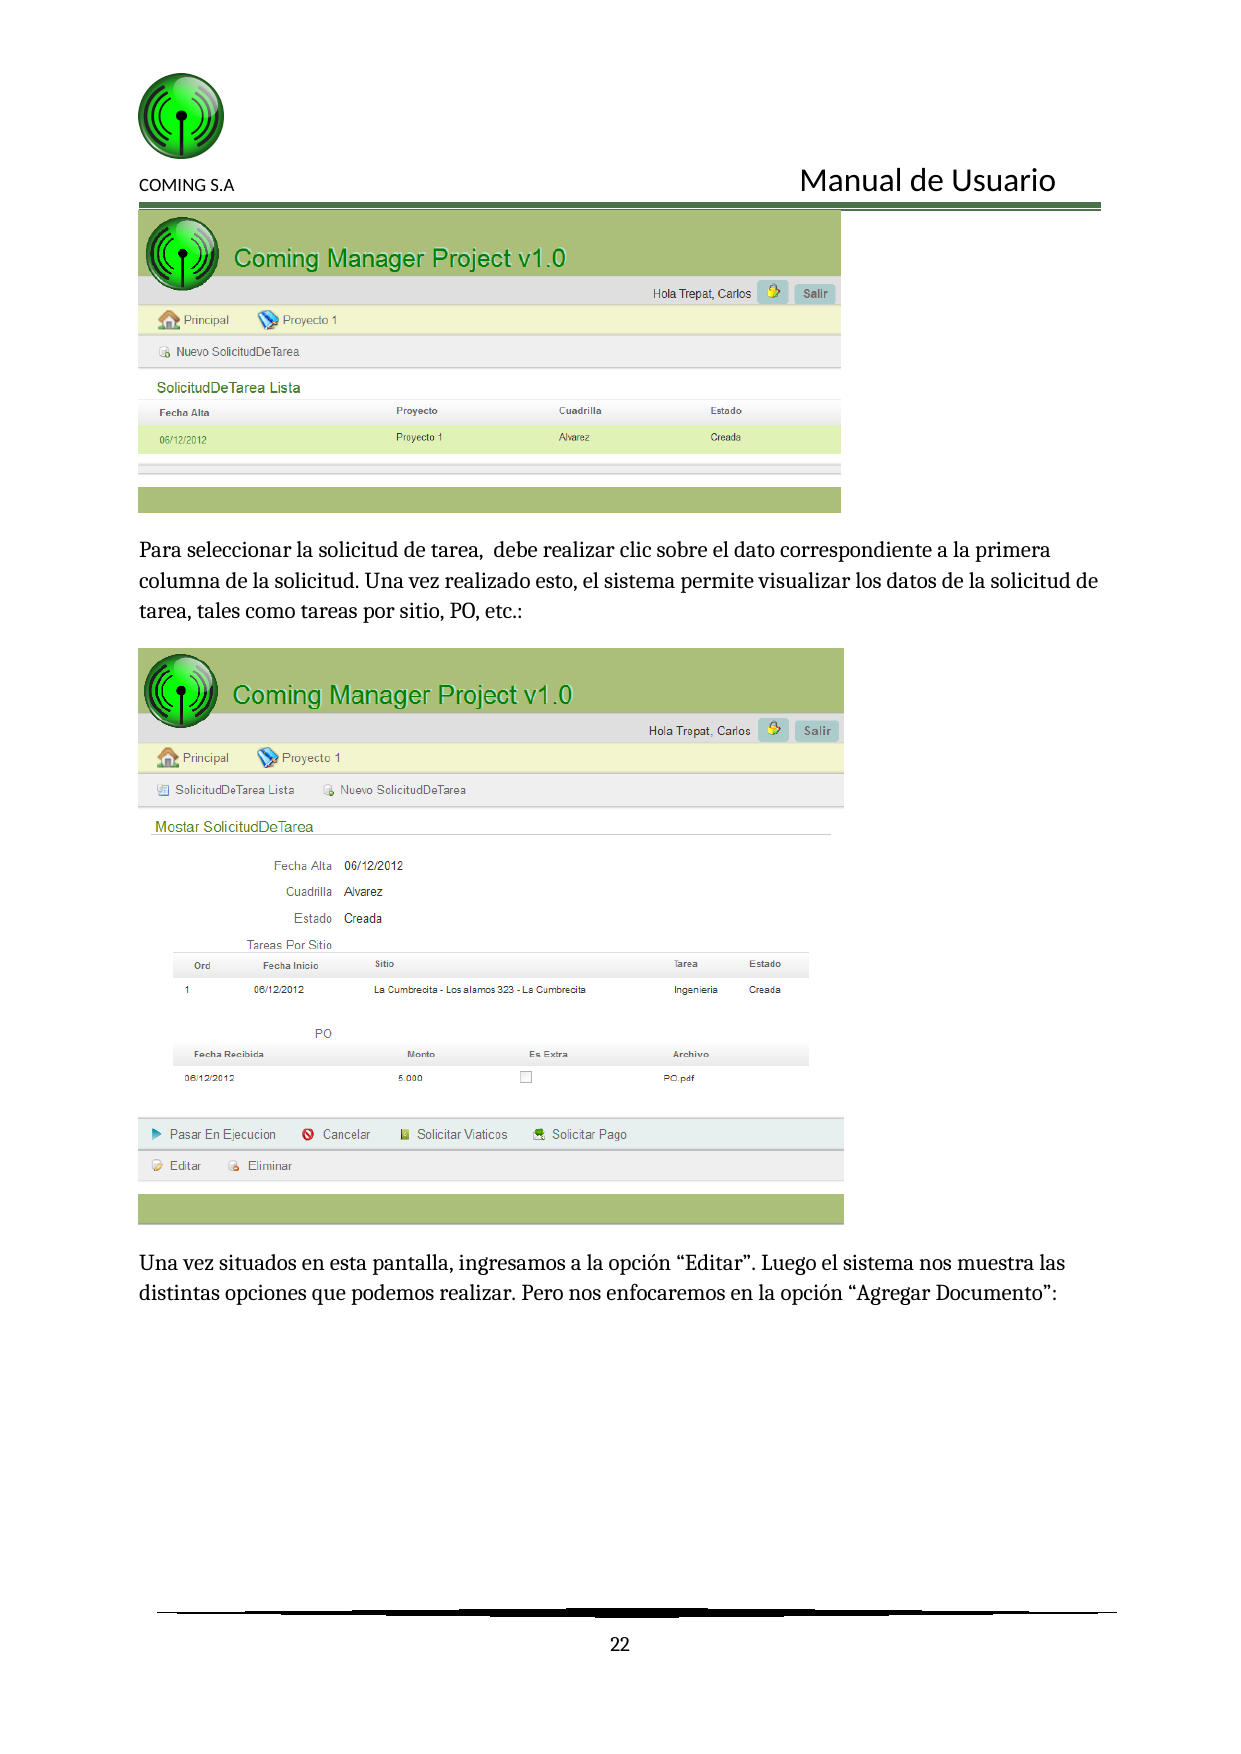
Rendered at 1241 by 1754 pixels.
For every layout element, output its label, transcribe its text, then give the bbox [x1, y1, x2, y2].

text Una vez situados en esta pantalla, ingresamos a la opción “Editar”. Luego el sistema nos muestra las distintas opciones que podemos realizar. Pero nos enfocaremos en la opción “Agregar Documento”: [139, 1249, 1101, 1306]
picture [138, 210, 841, 513]
text Para seleccionar la solicitud de tarea, debe realizar clic sobre el dato correspondiente a la primera columna de la solicitud. Una vez realizado esto, el sistema permite visualizar los datos de la solicitud de tarea, tales como tareas por sitio, PO, etc.: [139, 537, 1101, 624]
picture [138, 648, 844, 1225]
picture [138, 73, 224, 159]
